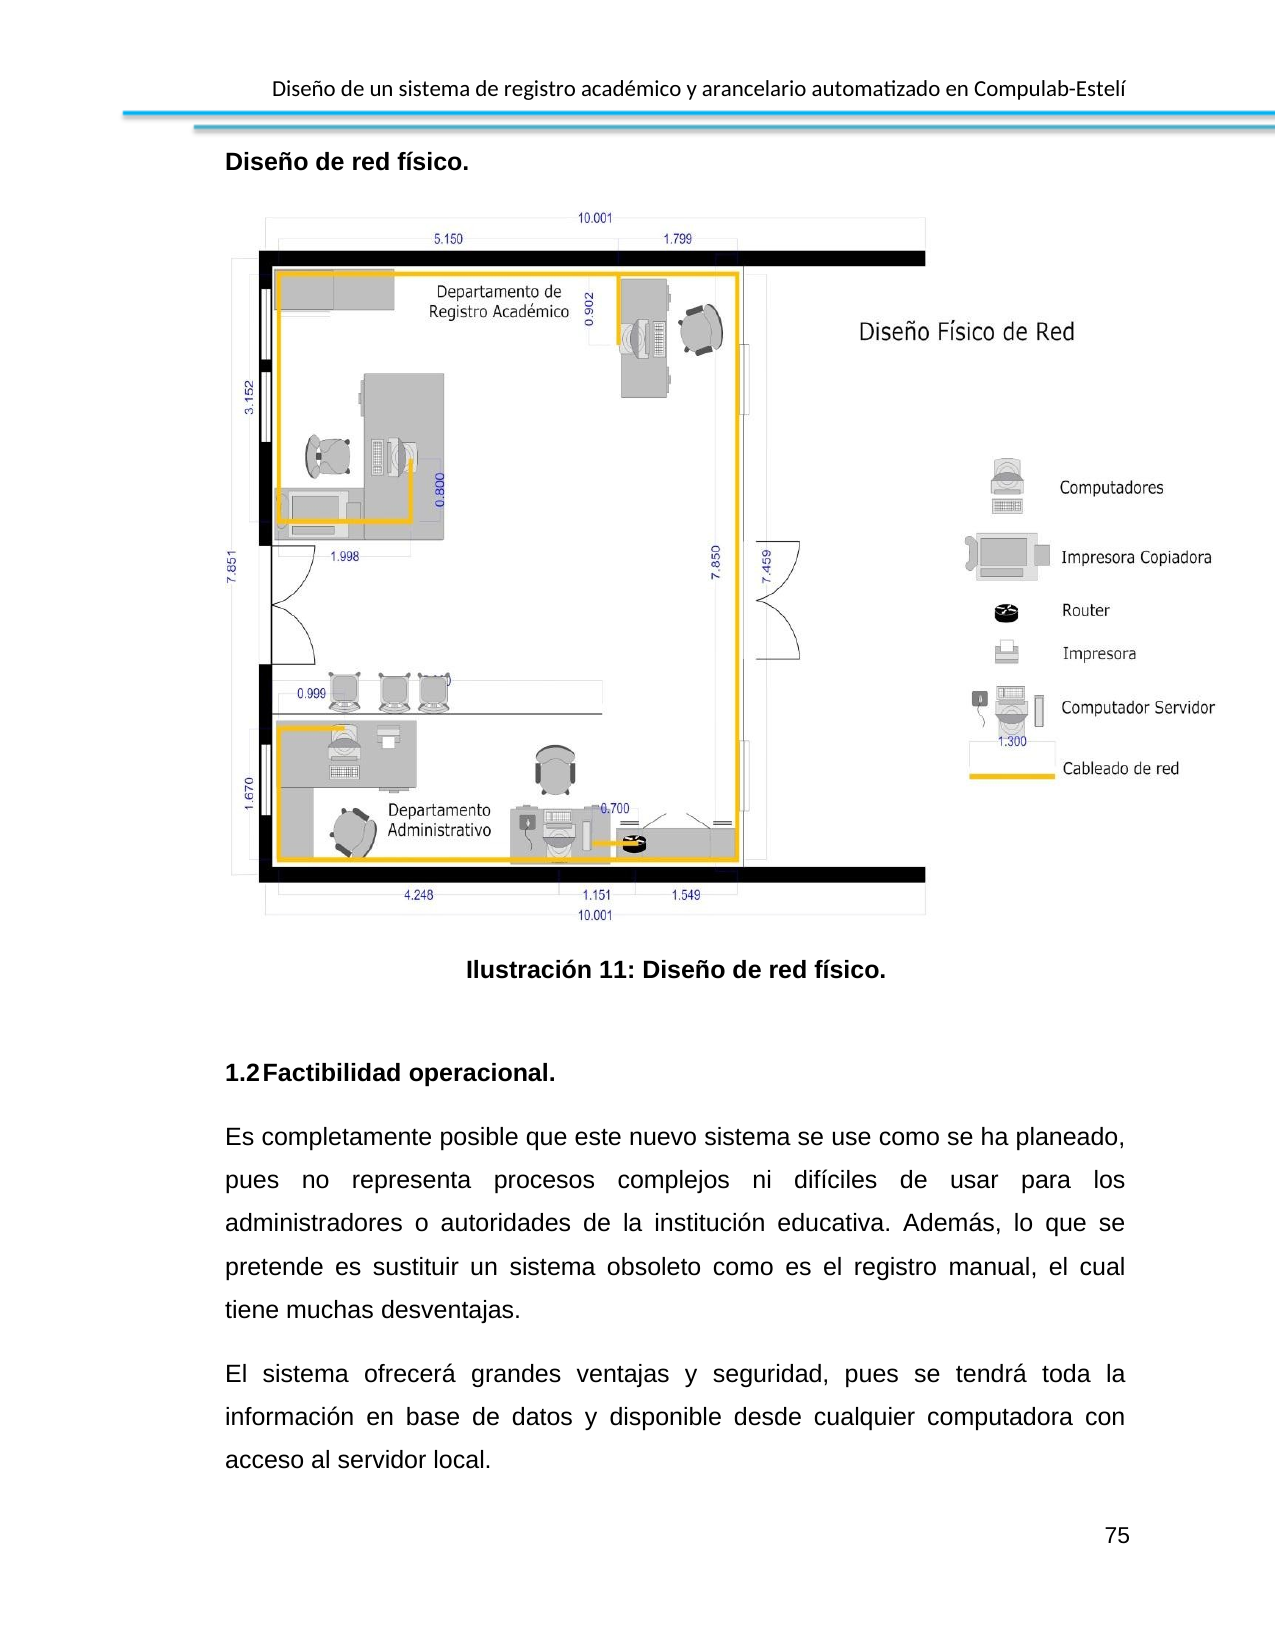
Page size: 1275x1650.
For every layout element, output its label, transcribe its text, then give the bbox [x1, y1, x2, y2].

text Es completamente posible que este nuevo sistema se use como se ha planeado, pues no representa procesos complejos ni difíciles de usar para los administradores o autoridades de la institución educativa. Además, lo que se pretende es sustituir un sistema obsoleto como es el registro manual, el cual tiene muchas desventajas. [225, 1122, 1127, 1323]
text Ilustración 11: Diseño de red físico. [228, 955, 1124, 984]
picture [225, 210, 1218, 922]
text El sistema ofrecerá grandes ventajas y seguridad, pues se tendrá toda la información en base de datos y disponible desde cualquier computadora con acceso al servidor local. [225, 1358, 1127, 1473]
picture [114, 106, 1275, 141]
text Diseño de red físico. [225, 147, 1256, 175]
subtitle Factibilidad operacional. [225, 1058, 1256, 1087]
